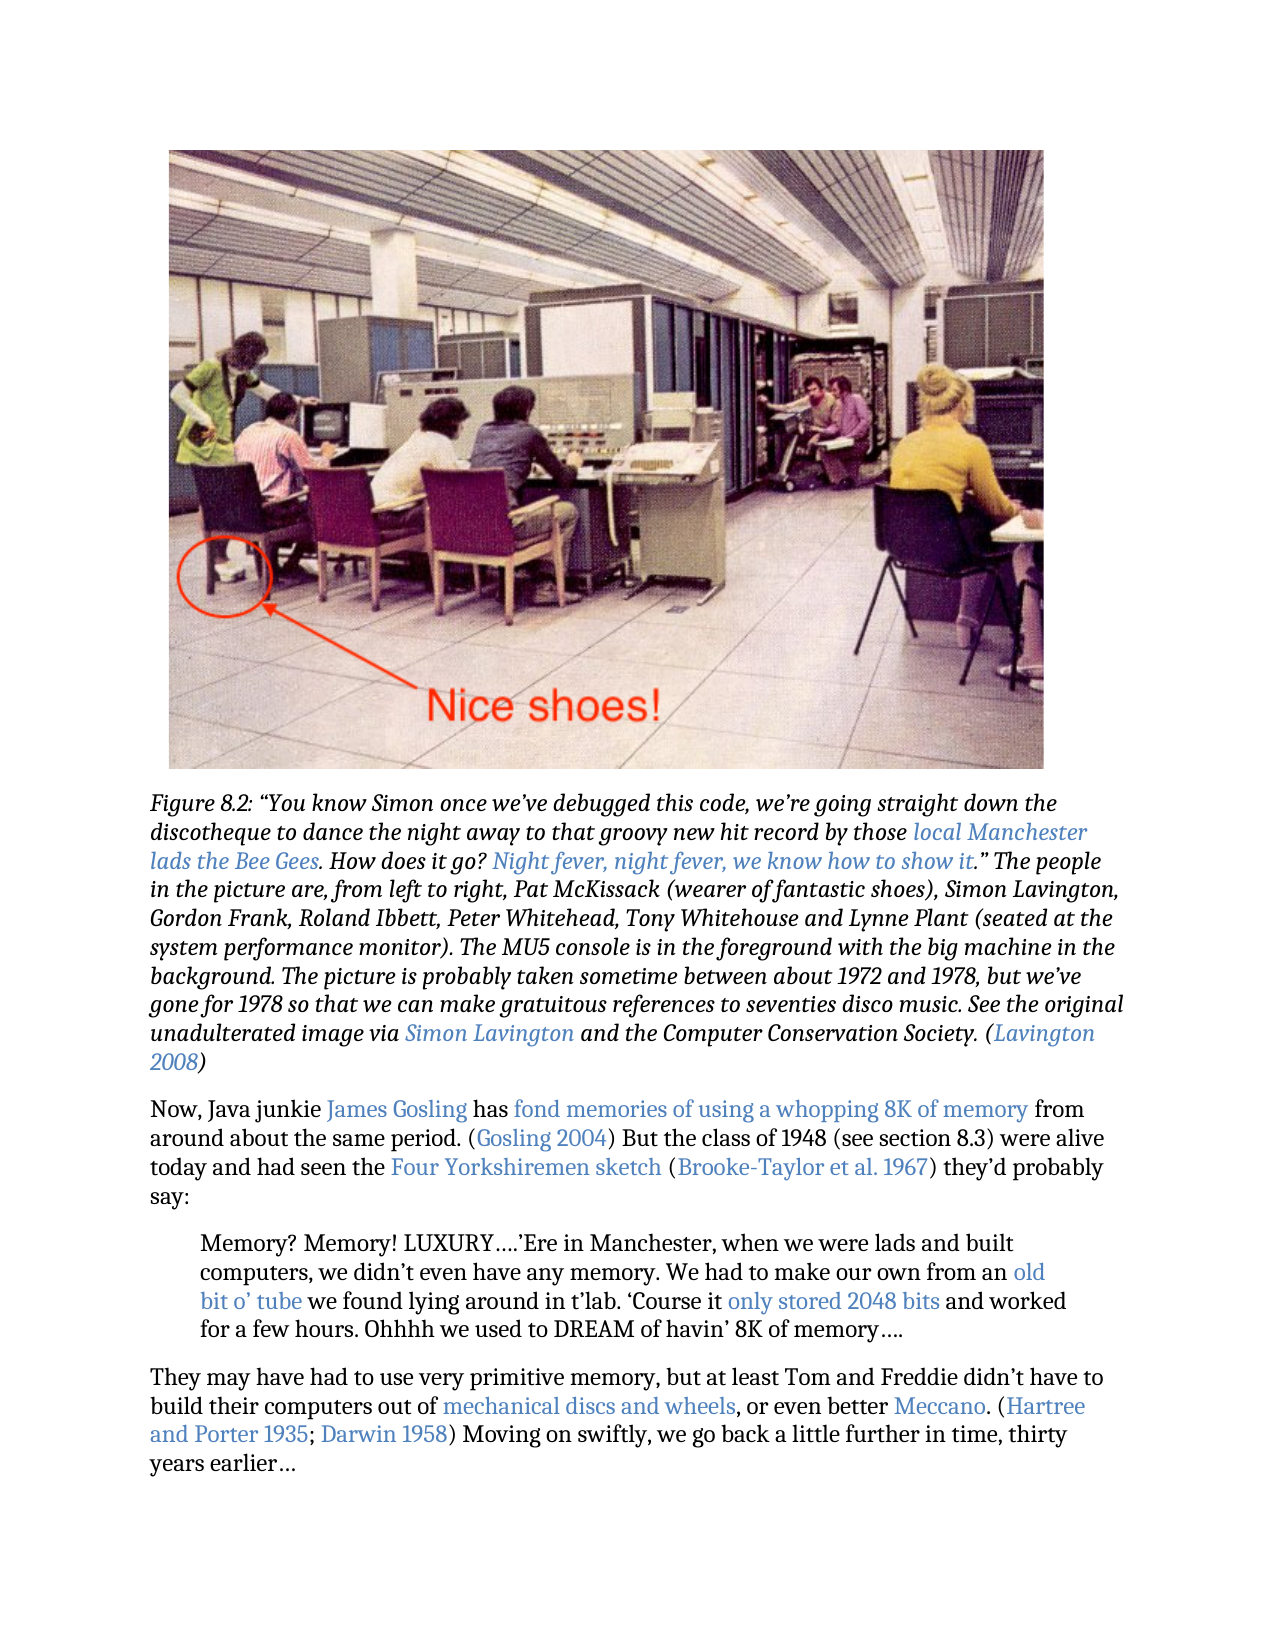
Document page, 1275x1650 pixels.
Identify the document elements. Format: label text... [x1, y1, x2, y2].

text They may have had to use very primitive memory, but at least Tom and Freddie didn’t have to build their computers out of mechanical discs and wheels, or even better Meccano. (Hartree and Porter 1935; Darwin 1958) Moving on swiftly, we go back a little further in time, thirty years earlier… [150, 1363, 1125, 1478]
text Now, Java junkie James Gosling has fond memories of using a whopping 8K of memory from around about the same period. (Gosling 2004) But the class of 1948 (see section 8.3) were alive today and had seen the Four Yorkshiremen sketch (Brooke-Taylor et al. 1967) they’d probably say: [150, 1095, 1125, 1210]
text Figure 8.2: “You know Simon once we’ve debugged this code, we’re going straight down the discotheque to dance the night away to that groovy new hit record by those local Manchester lads the Bee Gees. How does it go? Night fever, night fever, we know how to show it.” The people in the picture are, from left to right, Pat McKissack (wearer of fantastic shoes), Simon Lavington, Gordon Frank, Roland Ibbett, Peter Whitehead, Tony Whitehouse and Lynne Plant (seated at the system performance monitor). The MU5 console is in the foreground with the big machine in the background. The picture is probably taken sometime between about 1972 and 1978, but we’ve gone for 1978 so that we can make gratuitous references to seventies disco music. See the original unadulterated image via Simon Lavington and the Computer Conservation Society. (Lavington 2008) [150, 789, 1125, 1077]
text Memory? Memory! LUXURY….’Ere in Manchester, when we were lads and built computers, we didn’t even have any memory. We had to make our own from an old bit o’ tube we found lying around in t’lab. ‘Course it only stored 2048 bits and worked for a few hours. Ohhhh we used to DREAM of havin’ 8K of memory…. [200, 1229, 1075, 1344]
picture [168, 150, 1044, 769]
